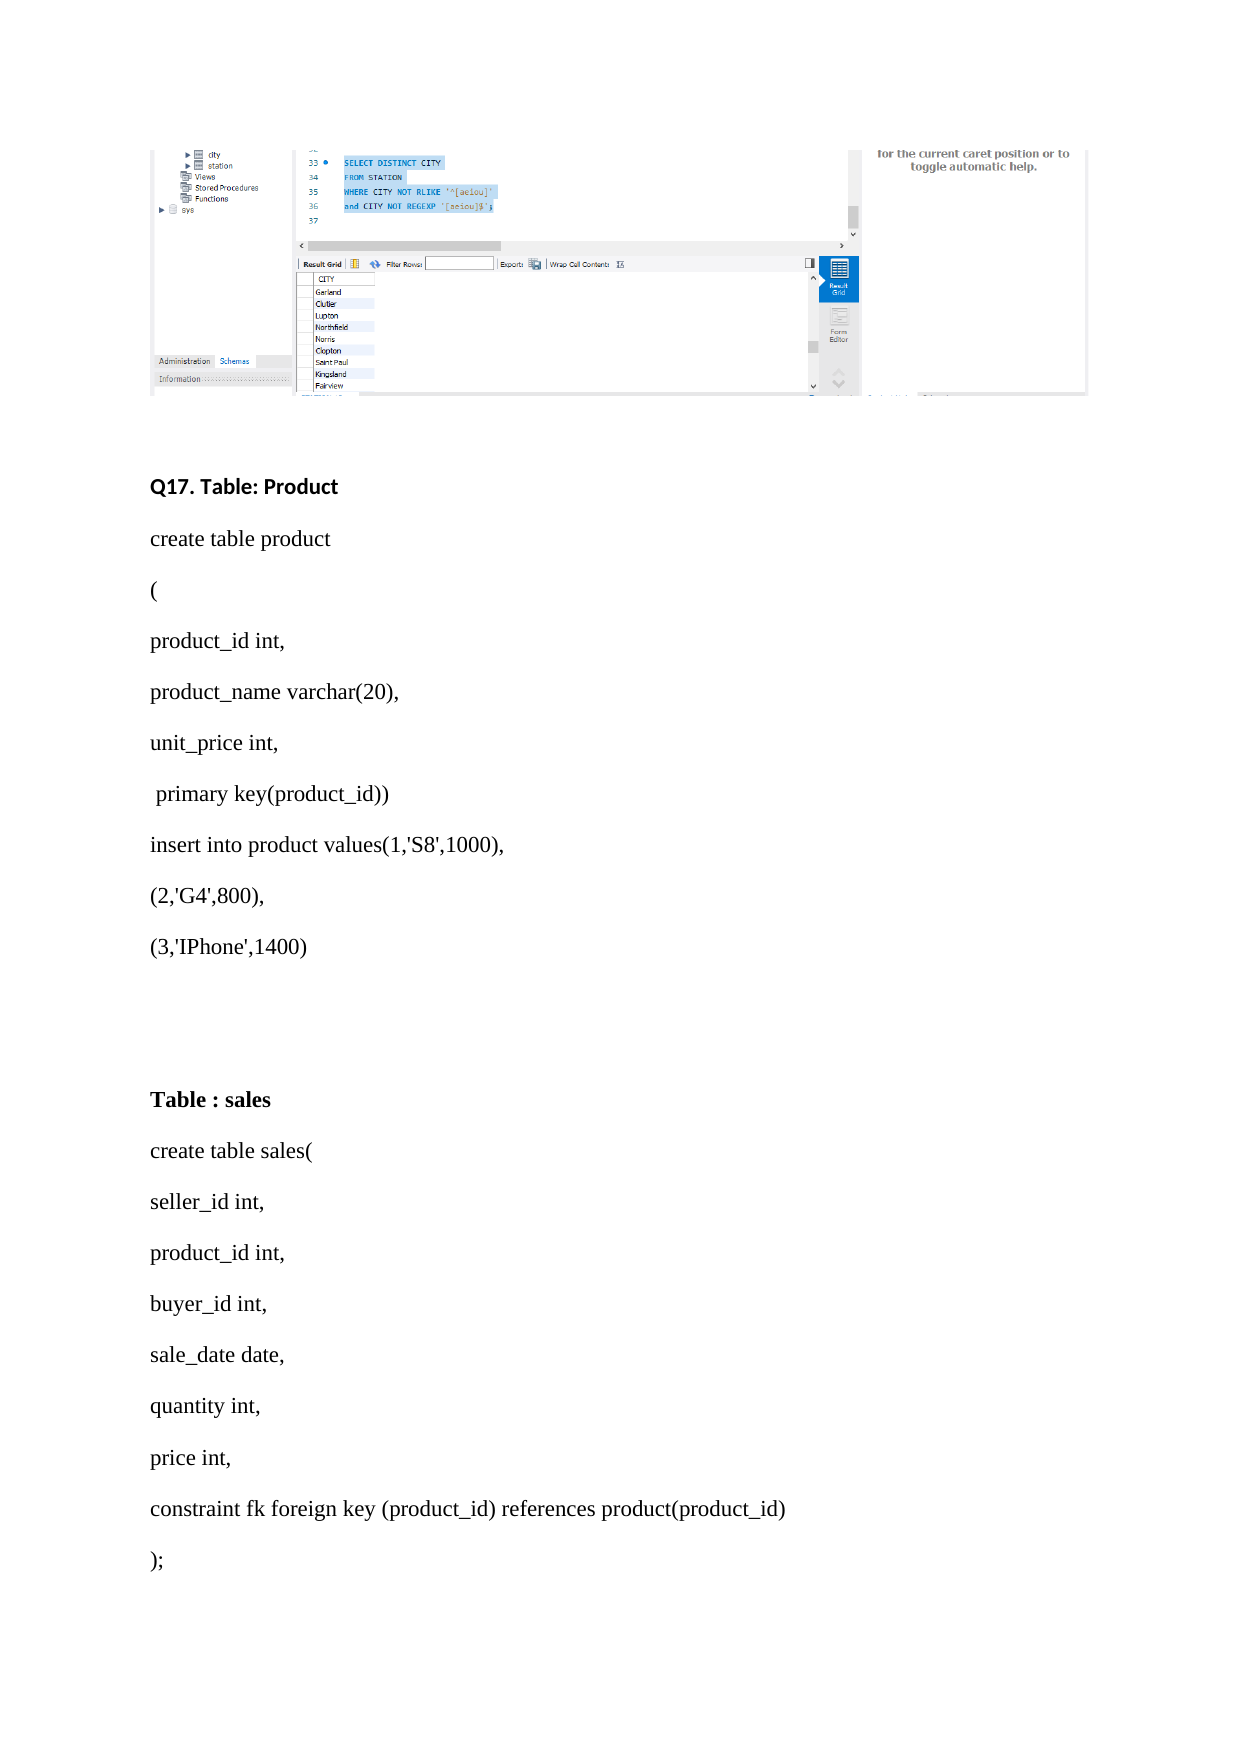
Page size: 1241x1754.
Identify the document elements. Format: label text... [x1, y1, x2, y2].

text product_id int, [150, 627, 1090, 653]
text seller_id int, [150, 1188, 1090, 1215]
text Q17. Table: Product [150, 472, 1090, 500]
text sale_date date, [150, 1341, 1090, 1368]
text insert into product values(1,'S8',1000), [150, 831, 1090, 857]
text constraint fk foreign key (product_id) references product(product_id) [150, 1494, 1090, 1521]
text product_name varchar(20), [150, 678, 1090, 704]
text create table product [150, 525, 1090, 551]
text product_id int, [150, 1239, 1090, 1266]
text unit_price int, [150, 729, 1090, 755]
text quantity int, [150, 1392, 1090, 1419]
text ); [150, 1546, 1090, 1572]
text Table : sales [150, 1086, 1090, 1113]
text (3,'IPhone',1400) [150, 933, 1090, 959]
text (2,'G4',800), [150, 882, 1090, 908]
picture [150, 150, 1089, 396]
text create table sales( [150, 1137, 1090, 1164]
text ( [150, 576, 1090, 602]
text primary key(product_id)) [150, 780, 1090, 806]
text buyer_id int, [150, 1290, 1090, 1317]
text price int, [150, 1443, 1090, 1470]
